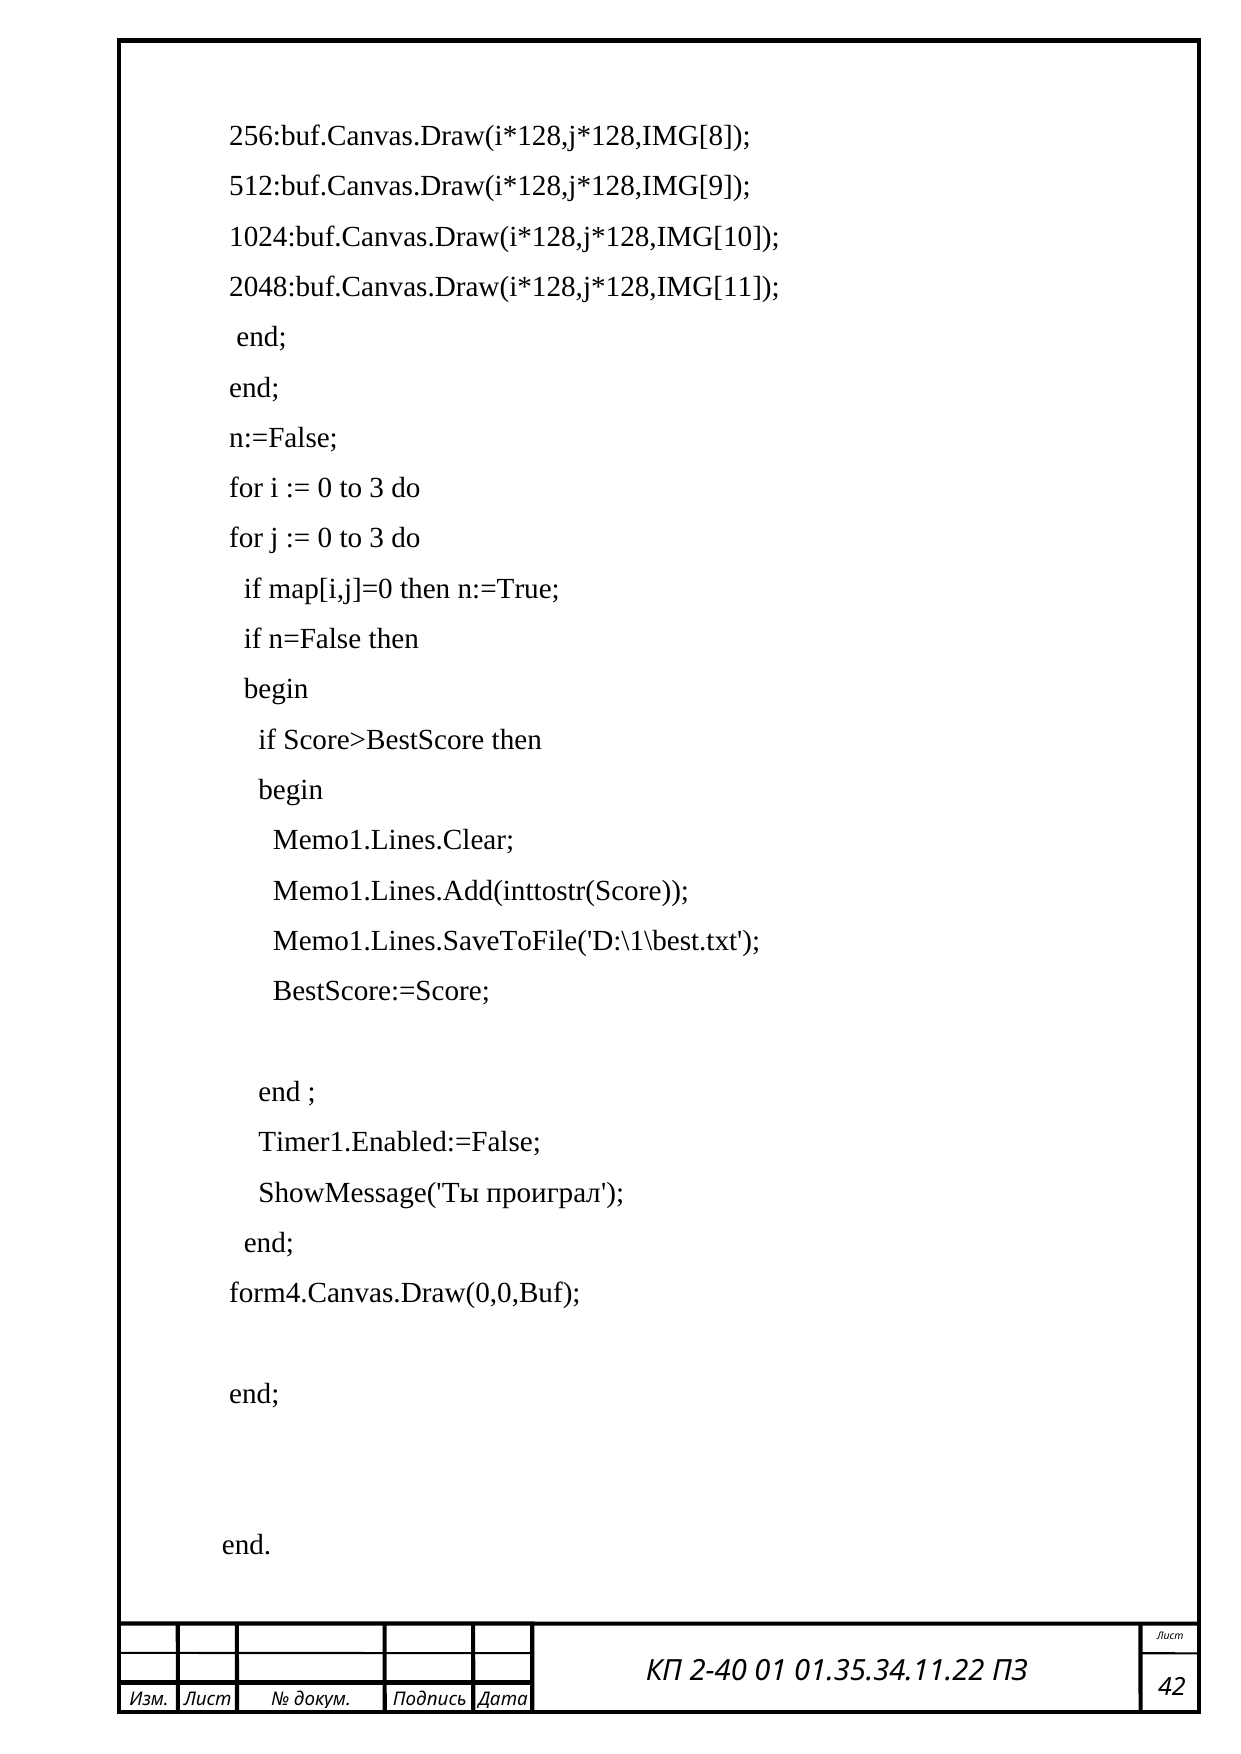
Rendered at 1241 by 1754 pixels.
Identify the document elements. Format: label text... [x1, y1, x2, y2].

text if n=False then [148, 621, 1181, 655]
text end ; [148, 1074, 1181, 1108]
text n:=False; [148, 420, 1181, 453]
text BestScore:=Score; [148, 973, 1181, 1007]
text begin [148, 672, 1181, 705]
text end; [148, 1376, 1181, 1409]
text Memo1.Lines.SaveToFile('D:\1\best.txt'); [148, 923, 1181, 957]
text if Score>BestScore then [148, 722, 1181, 755]
text ShowMessage('Ты проиграл'); [148, 1175, 1181, 1208]
text Timer1.Enabled:=False; [148, 1124, 1181, 1158]
text Memo1.Lines.Add(inttostr(Score)); [148, 873, 1181, 906]
text end. [148, 1527, 1181, 1560]
text if map[i,j]=0 then n:=True; [148, 571, 1181, 604]
text form4.Canvas.Draw(0,0,Buf); [148, 1275, 1181, 1309]
text end; [148, 319, 1181, 353]
text end; [148, 370, 1181, 403]
text for i := 0 to 3 do [148, 470, 1181, 504]
text end; [148, 1225, 1181, 1258]
text for j := 0 to 3 do [148, 521, 1181, 554]
text 512:buf.Canvas.Draw(i*128,j*128,IMG[9]); [148, 168, 1181, 202]
text 2048:buf.Canvas.Draw(i*128,j*128,IMG[11]); [148, 269, 1181, 303]
text Memo1.Lines.Clear; [148, 822, 1181, 856]
text 1024:buf.Canvas.Draw(i*128,j*128,IMG[10]); [148, 219, 1181, 252]
text 256:buf.Canvas.Draw(i*128,j*128,IMG[8]); [148, 118, 1181, 152]
text begin [148, 772, 1181, 806]
